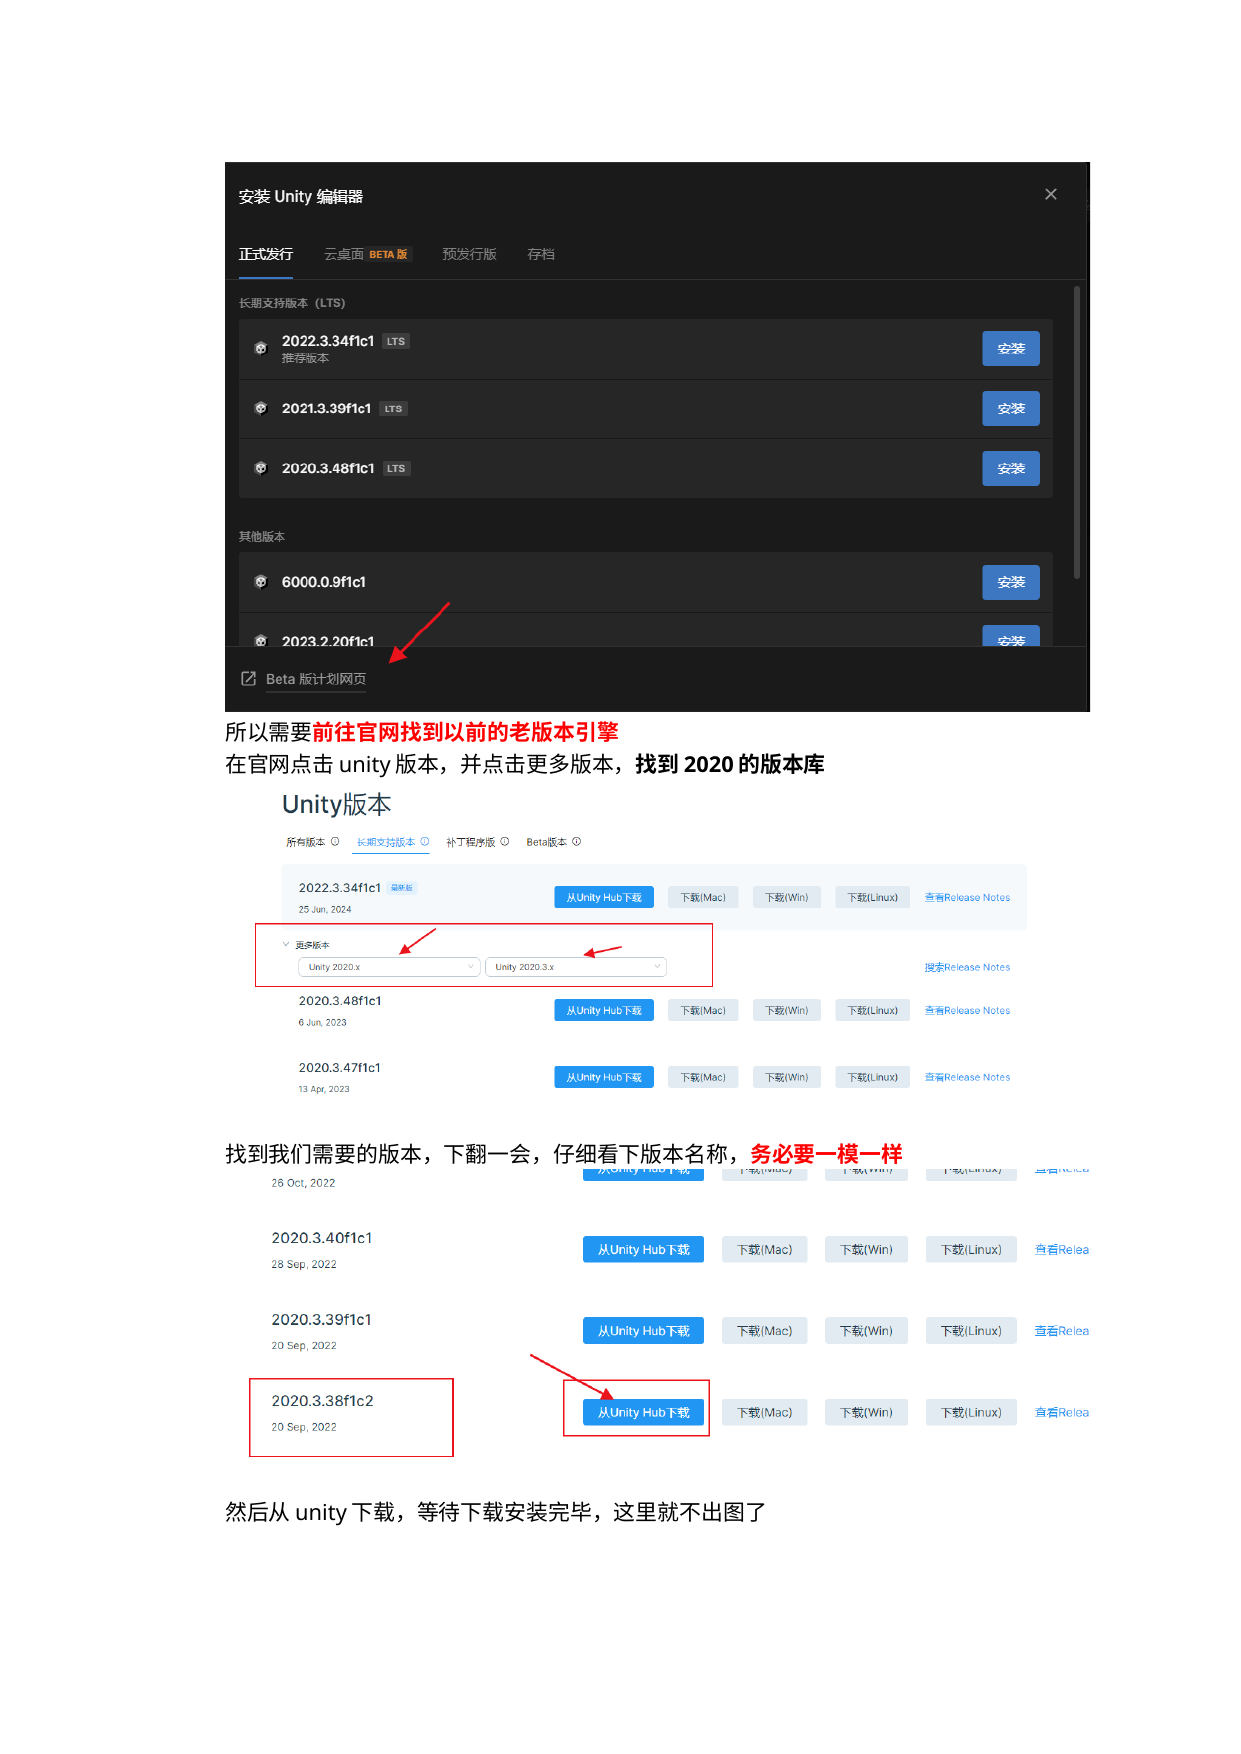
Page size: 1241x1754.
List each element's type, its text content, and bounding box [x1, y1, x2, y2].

list 所以需要前往官网找到以前的老版本引擎 [225, 714, 1053, 747]
list 然后从unity下载，等待下载安装完毕，这里就不出图了 [225, 1494, 1053, 1527]
picture [225, 779, 1091, 1121]
list 找到我们需要的版本，下翻一会，仔细看下版本名称，务必要一模一样 [225, 1137, 1053, 1169]
picture [225, 1169, 1091, 1465]
picture [225, 162, 1091, 712]
list 在官网点击unity版本，并点击更多版本，找到2020的版本库 [225, 747, 1053, 779]
